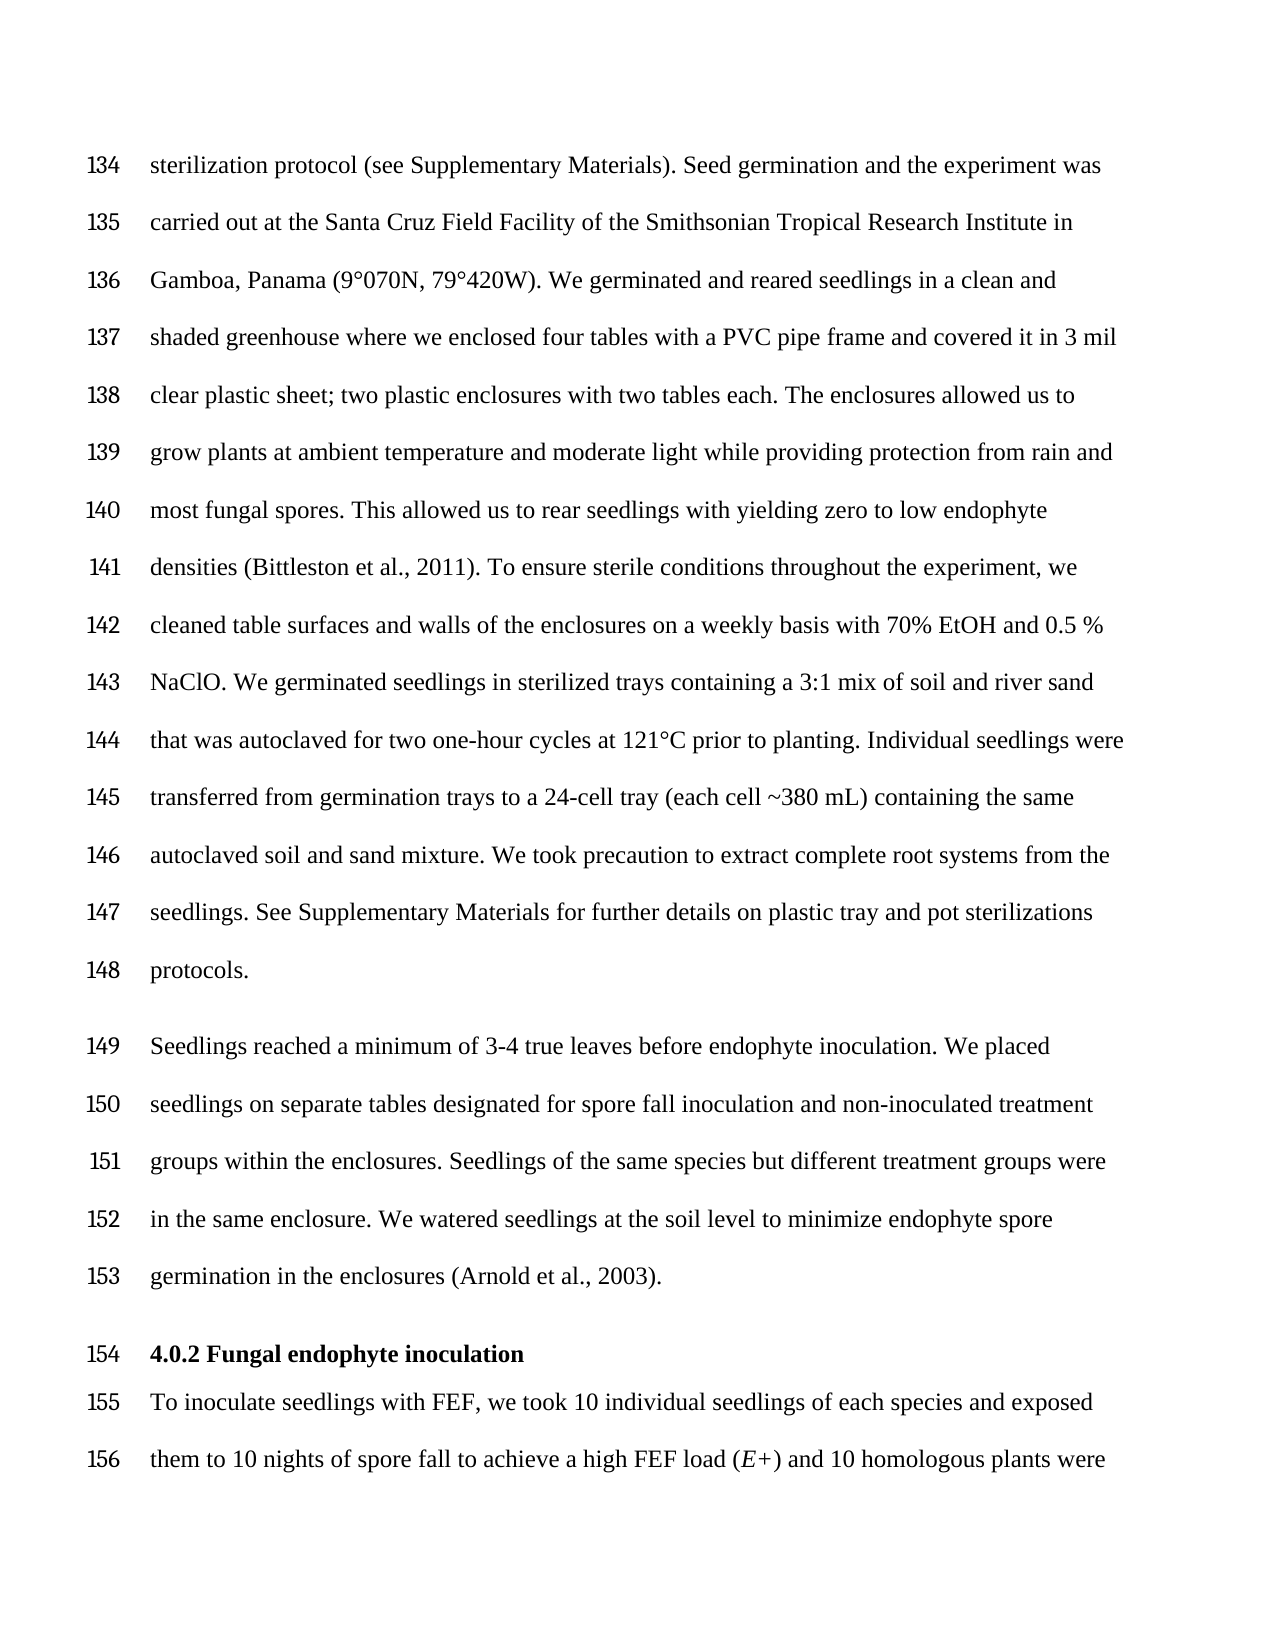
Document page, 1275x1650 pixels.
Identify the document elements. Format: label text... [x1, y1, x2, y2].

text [150, 1387, 1125, 1473]
subtitle 4.0.2 Fungal endophyte inoculation [150, 1339, 1125, 1368]
text Seedlings reached a minimum of 3-4 true leaves before endophyte inoculation. We placed seedlings on separate tables designated for spore fall inoculation and non-inoculated treatment groups within the enclosures. Seedlings of the same species but different treatment groups were in the same enclosure. We watered seedlings at the soil level to minimize endophyte spore germination in the enclosures (Arnold et al., 2003). [150, 1031, 1125, 1290]
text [150, 150, 1125, 984]
